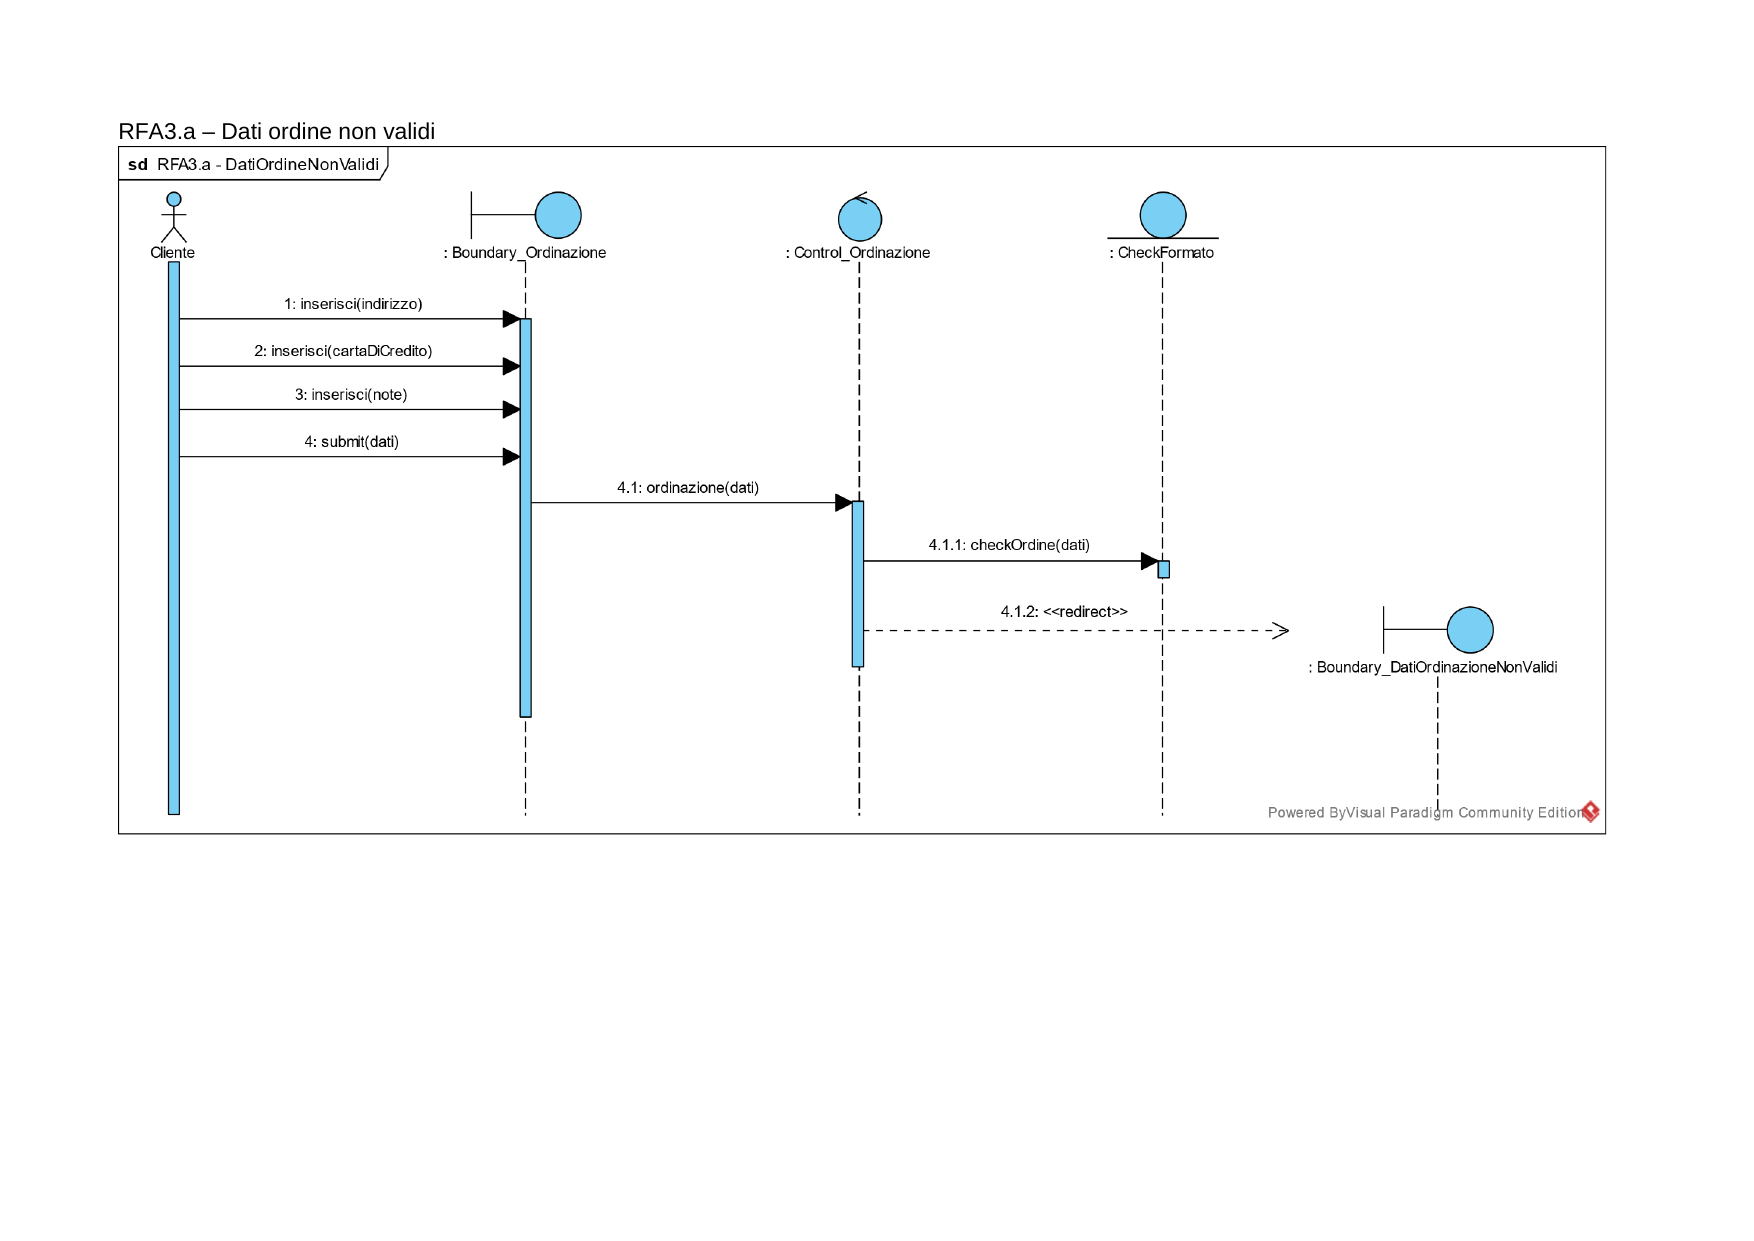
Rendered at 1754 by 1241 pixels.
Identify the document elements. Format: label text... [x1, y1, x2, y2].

picture [118, 146, 1607, 835]
text RFA3.a – Dati ordine non validi [118, 118, 1606, 146]
